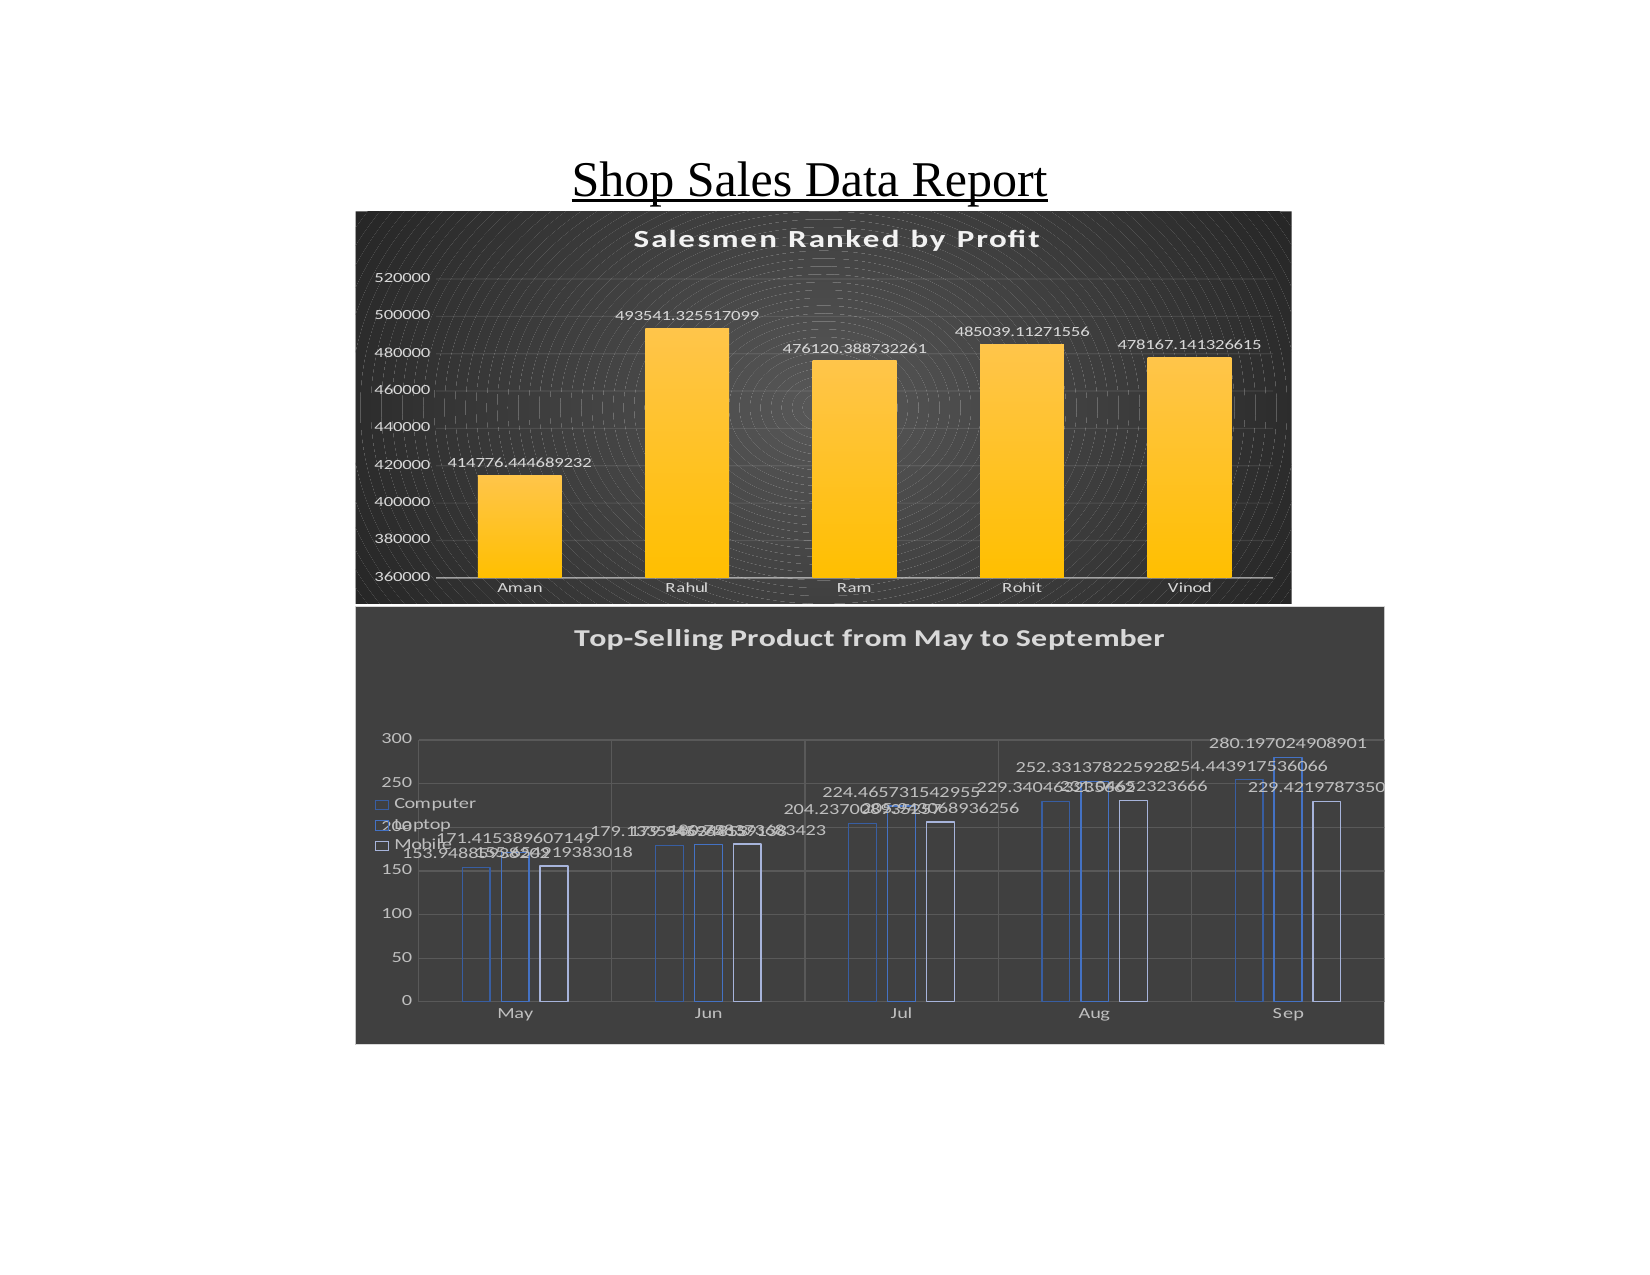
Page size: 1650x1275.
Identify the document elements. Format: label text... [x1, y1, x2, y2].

subtitle Shop Sales Data Report [571, 149, 1180, 207]
